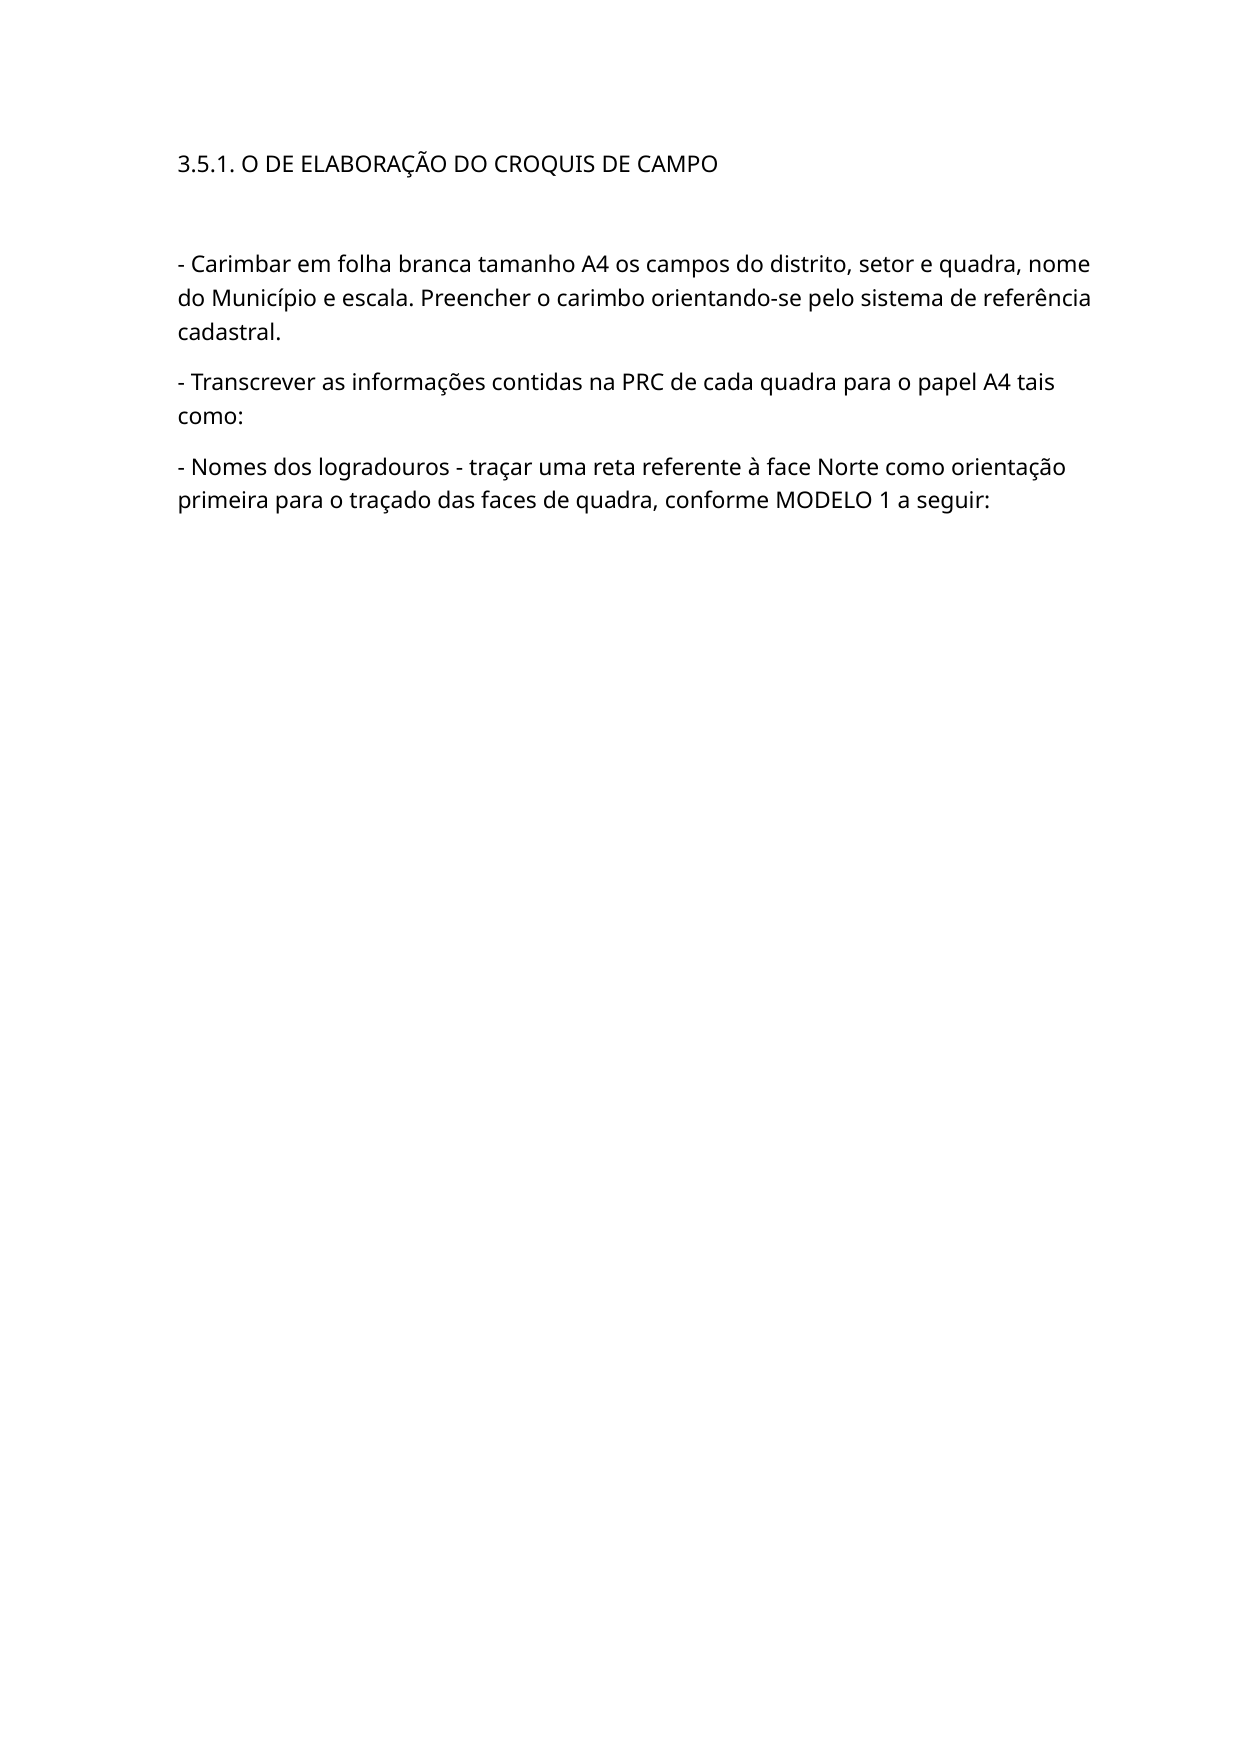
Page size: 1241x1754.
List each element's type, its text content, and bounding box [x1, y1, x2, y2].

text - Transcrever as informações contidas na PRC de cada quadra para o papel A4 tais como: [177, 366, 1093, 431]
text 3.5.1. O DE ELABORAÇÃO DO CROQUIS DE CAMPO [177, 148, 1093, 179]
text - Carimbar em folha branca tamanho A4 os campos do distrito, setor e quadra, nome do Município e escala. Preencher o carimbo orientando-se pelo sistema de referência cadastral. [177, 248, 1093, 347]
text - Nomes dos logradouros - traçar uma reta referente à face Norte como orientação primeira para o traçado das faces de quadra, conforme MODELO 1 a seguir: [177, 451, 1093, 516]
